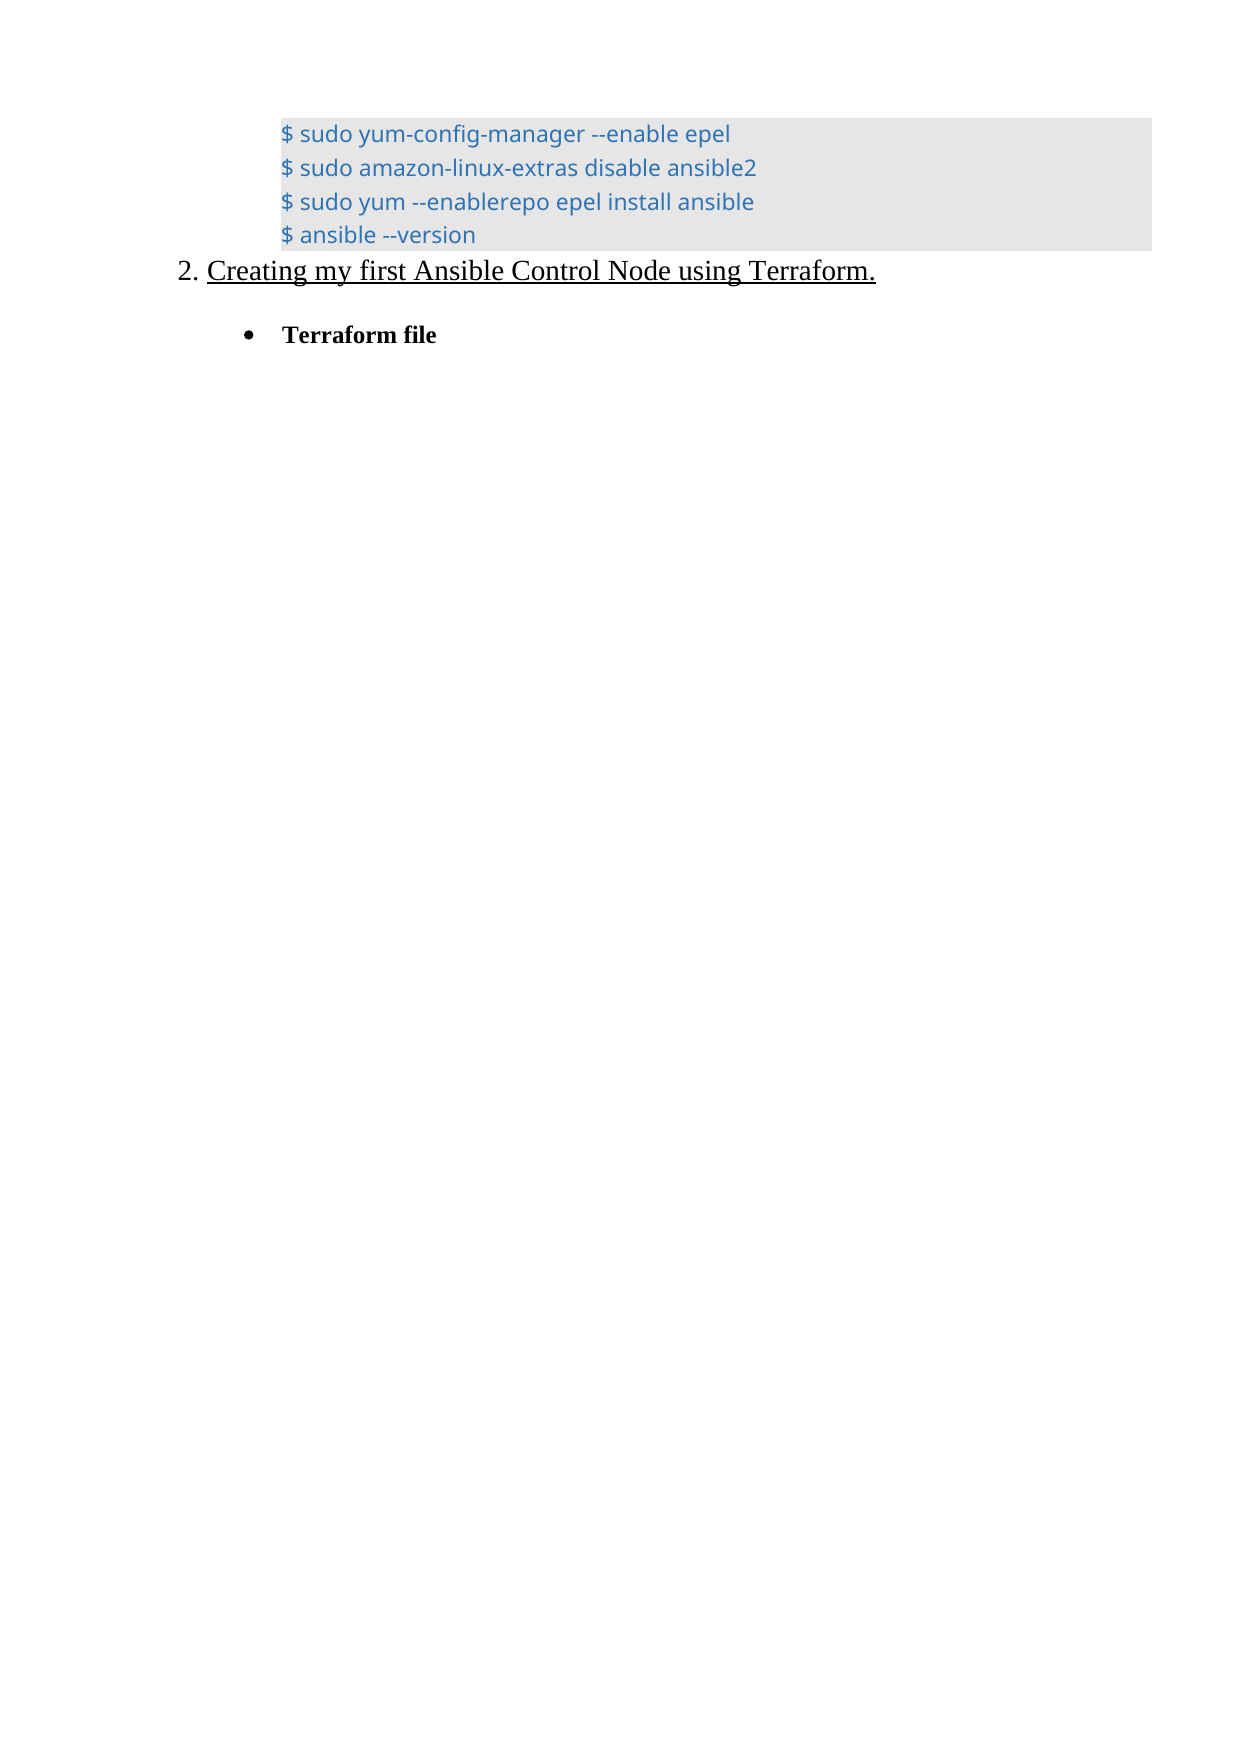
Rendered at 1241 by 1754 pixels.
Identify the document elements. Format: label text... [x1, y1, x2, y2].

list $ sudo yum-config-manager --enable epel [281, 118, 1152, 149]
list Terraform file [244, 320, 1152, 349]
list $ ansible --version [281, 219, 1152, 251]
list Creating my first Ansible Control Node using Terraform. [177, 253, 1152, 287]
list $ sudo yum --enablerepo epel install ansible [281, 186, 1152, 217]
list $ sudo amazon-linux-extras disable ansible2 [281, 152, 1152, 183]
